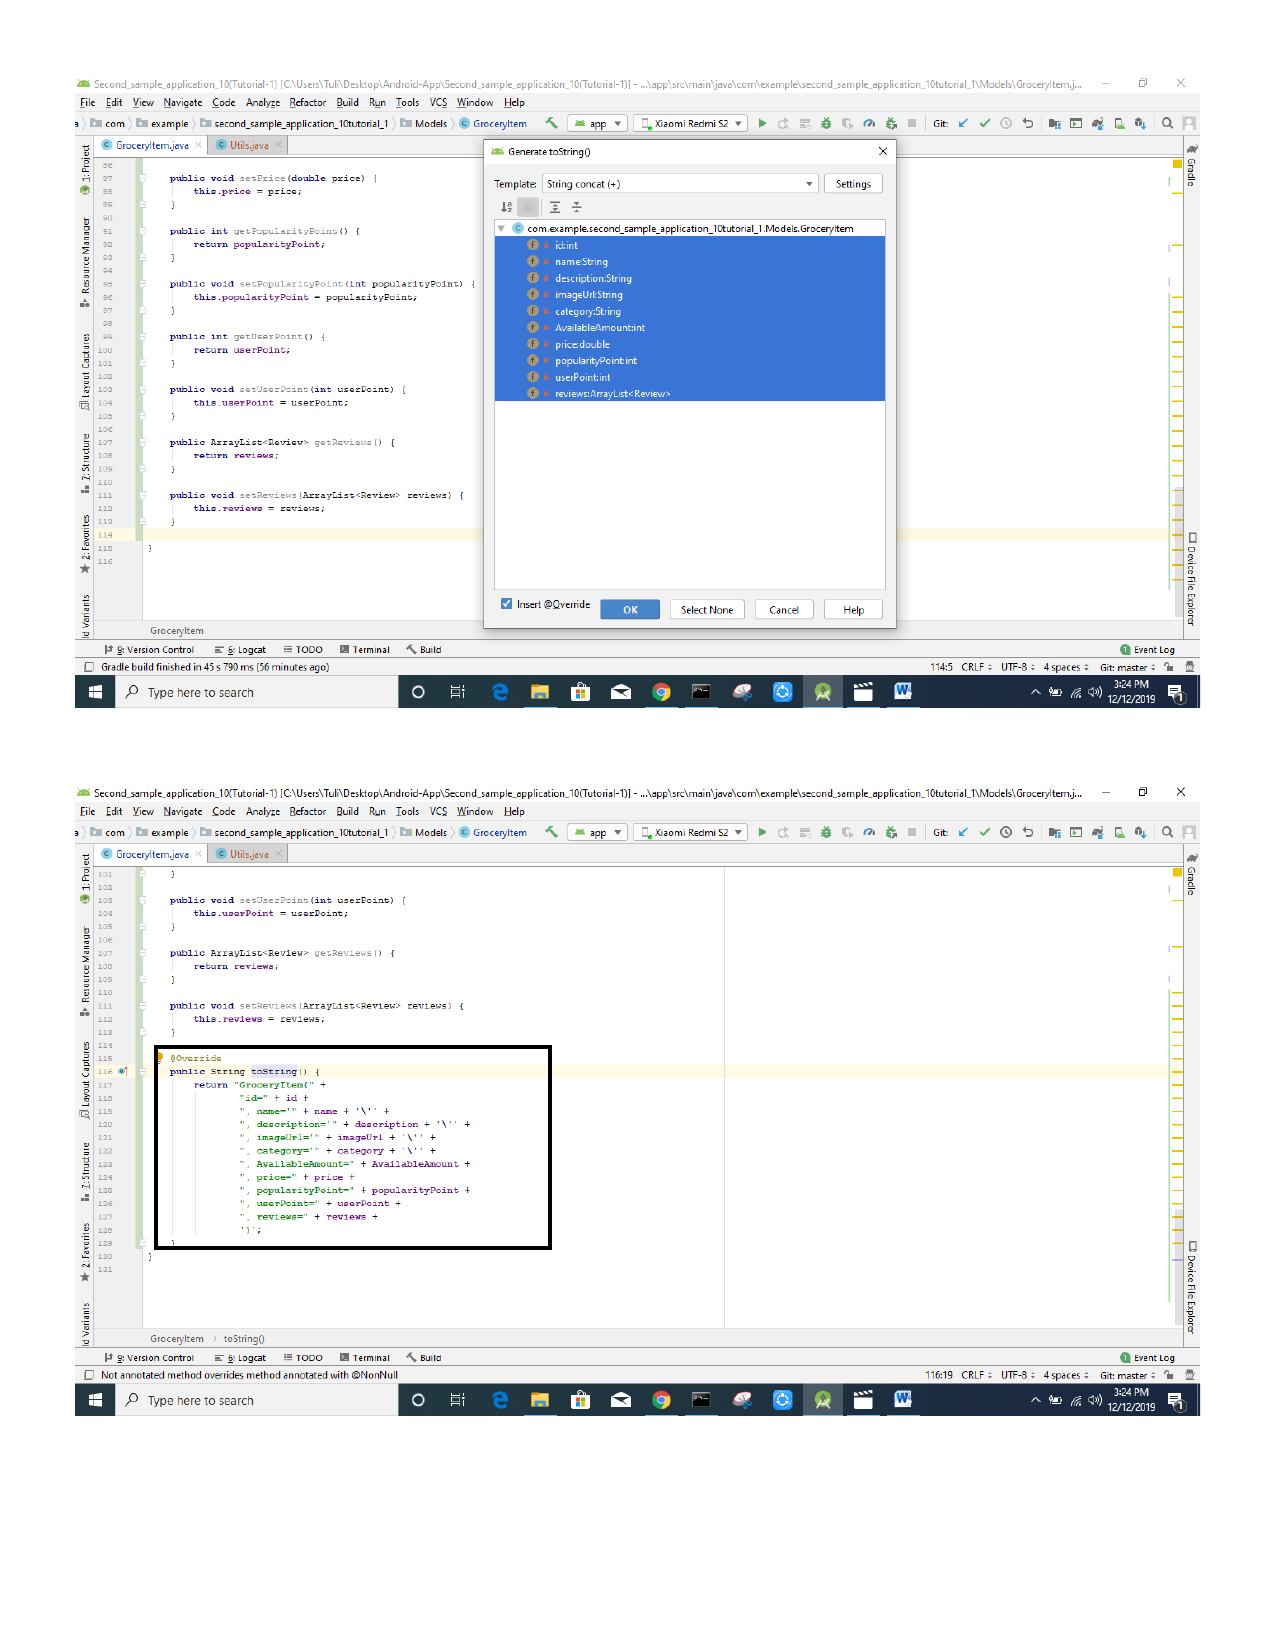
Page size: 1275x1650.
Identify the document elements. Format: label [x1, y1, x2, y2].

picture [75, 783, 1200, 1416]
picture [75, 75, 1200, 708]
